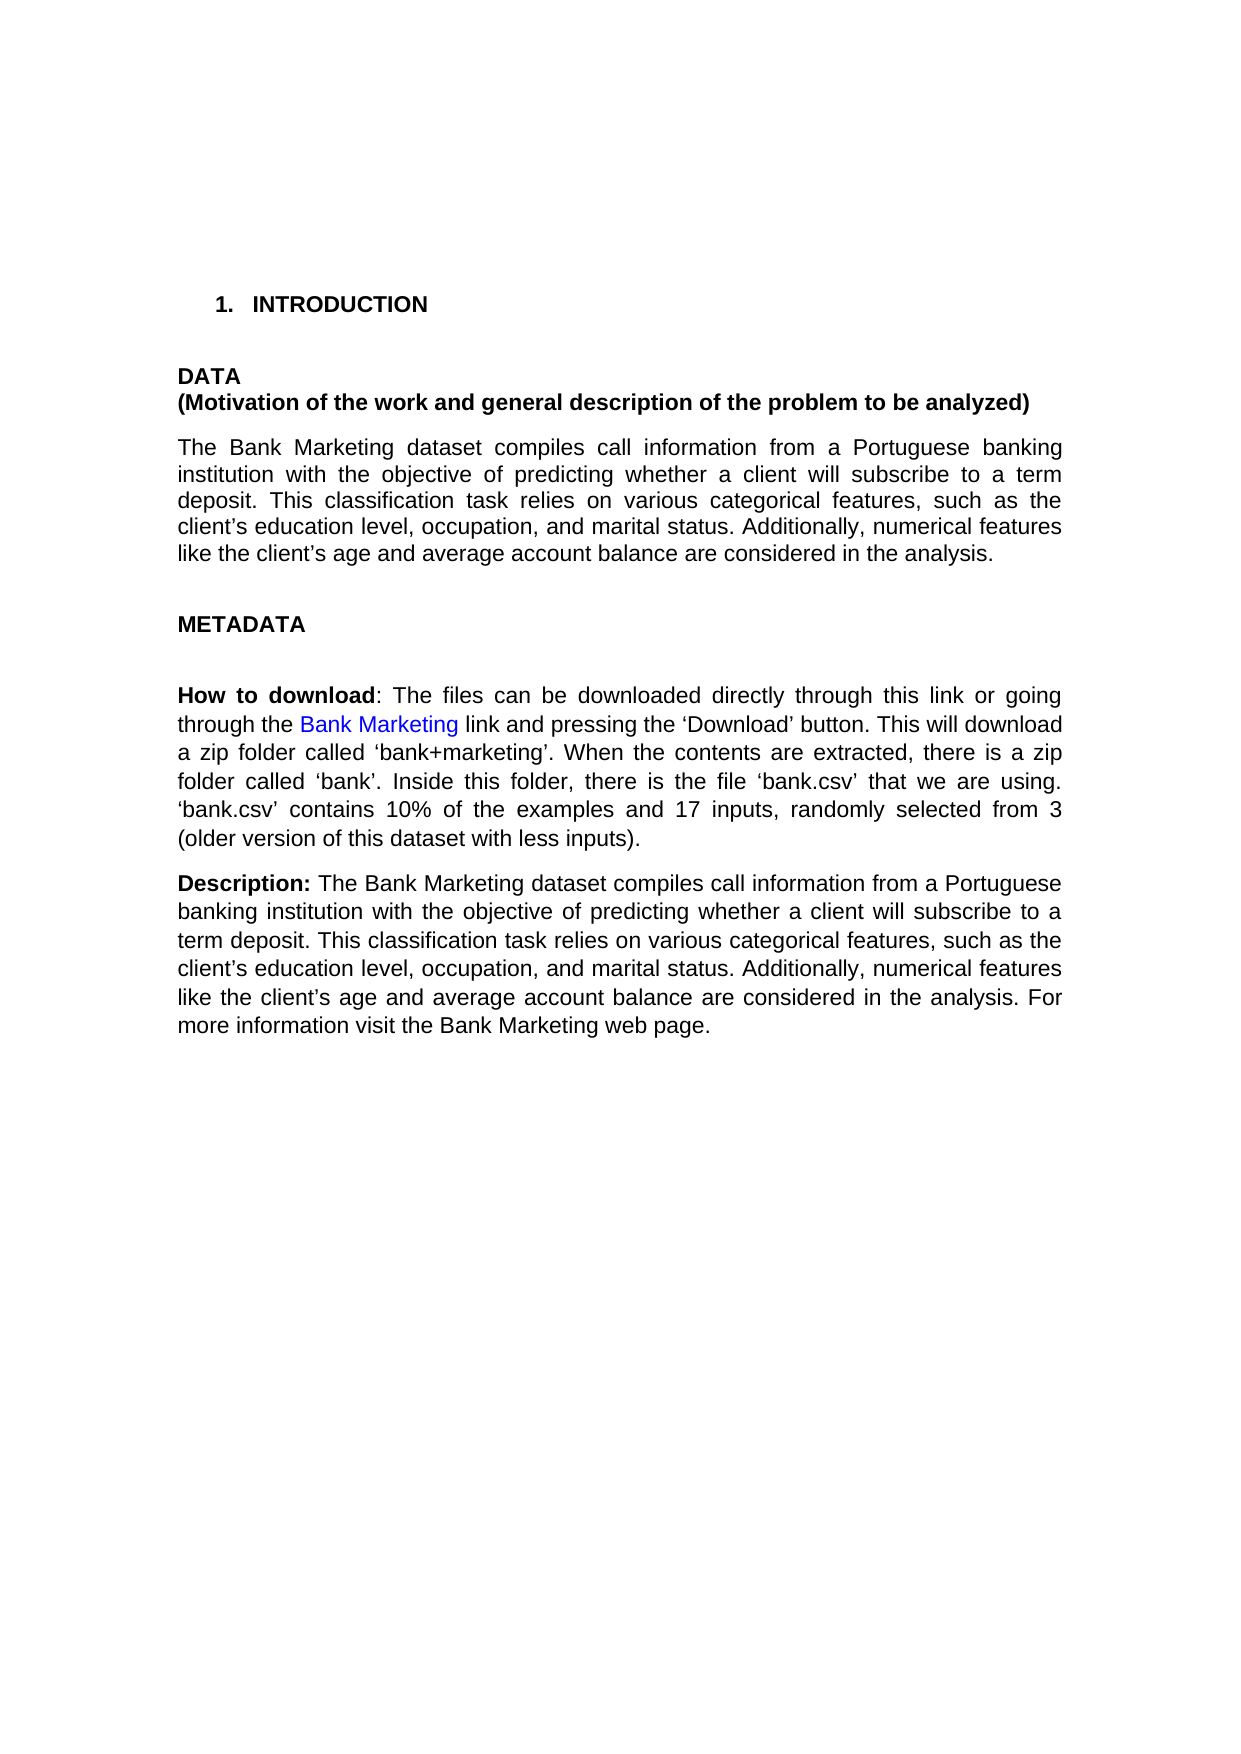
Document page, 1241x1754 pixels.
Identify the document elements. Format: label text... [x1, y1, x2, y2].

text Description: The Bank Marketing dataset compiles call information from a Portuguese banking institution with the objective of predicting whether a client will subscribe to a term deposit. This classification task relies on various categorical features, such as the client’s education level, occupation, and marital status. Additionally, numerical features like the client’s age and average account balance are considered in the analysis. For more information visit the Bank Marketing web page. [177, 870, 1063, 1038]
subtitle INTRODUCTION [215, 291, 1063, 318]
text The Bank Marketing dataset compiles call information from a Portuguese banking institution with the objective of predicting whether a client will subscribe to a term deposit. This classification task relies on various categorical features, such as the client’s education level, occupation, and marital status. Additionally, numerical features like the client’s age and average account balance are considered in the analysis. [177, 434, 1063, 566]
subtitle DATA [177, 363, 1063, 389]
text (Motivation of the work and general description of the problem to be analyzed) [177, 389, 1063, 415]
subtitle METADATA [177, 611, 1063, 637]
text How to download: The files can be downloaded directly through this link or going through the Bank Marketing link and pressing the ‘Download’ button. This will download a zip folder called ‘bank+marketing’. When the contents are extracted, there is a zip folder called ‘bank’. Inside this folder, there is the file ‘bank.csv’ that we are using. ‘bank.csv’ contains 10% of the examples and 17 inputs, randomly selected from 3 (older version of this dataset with less inputs). [177, 682, 1063, 851]
